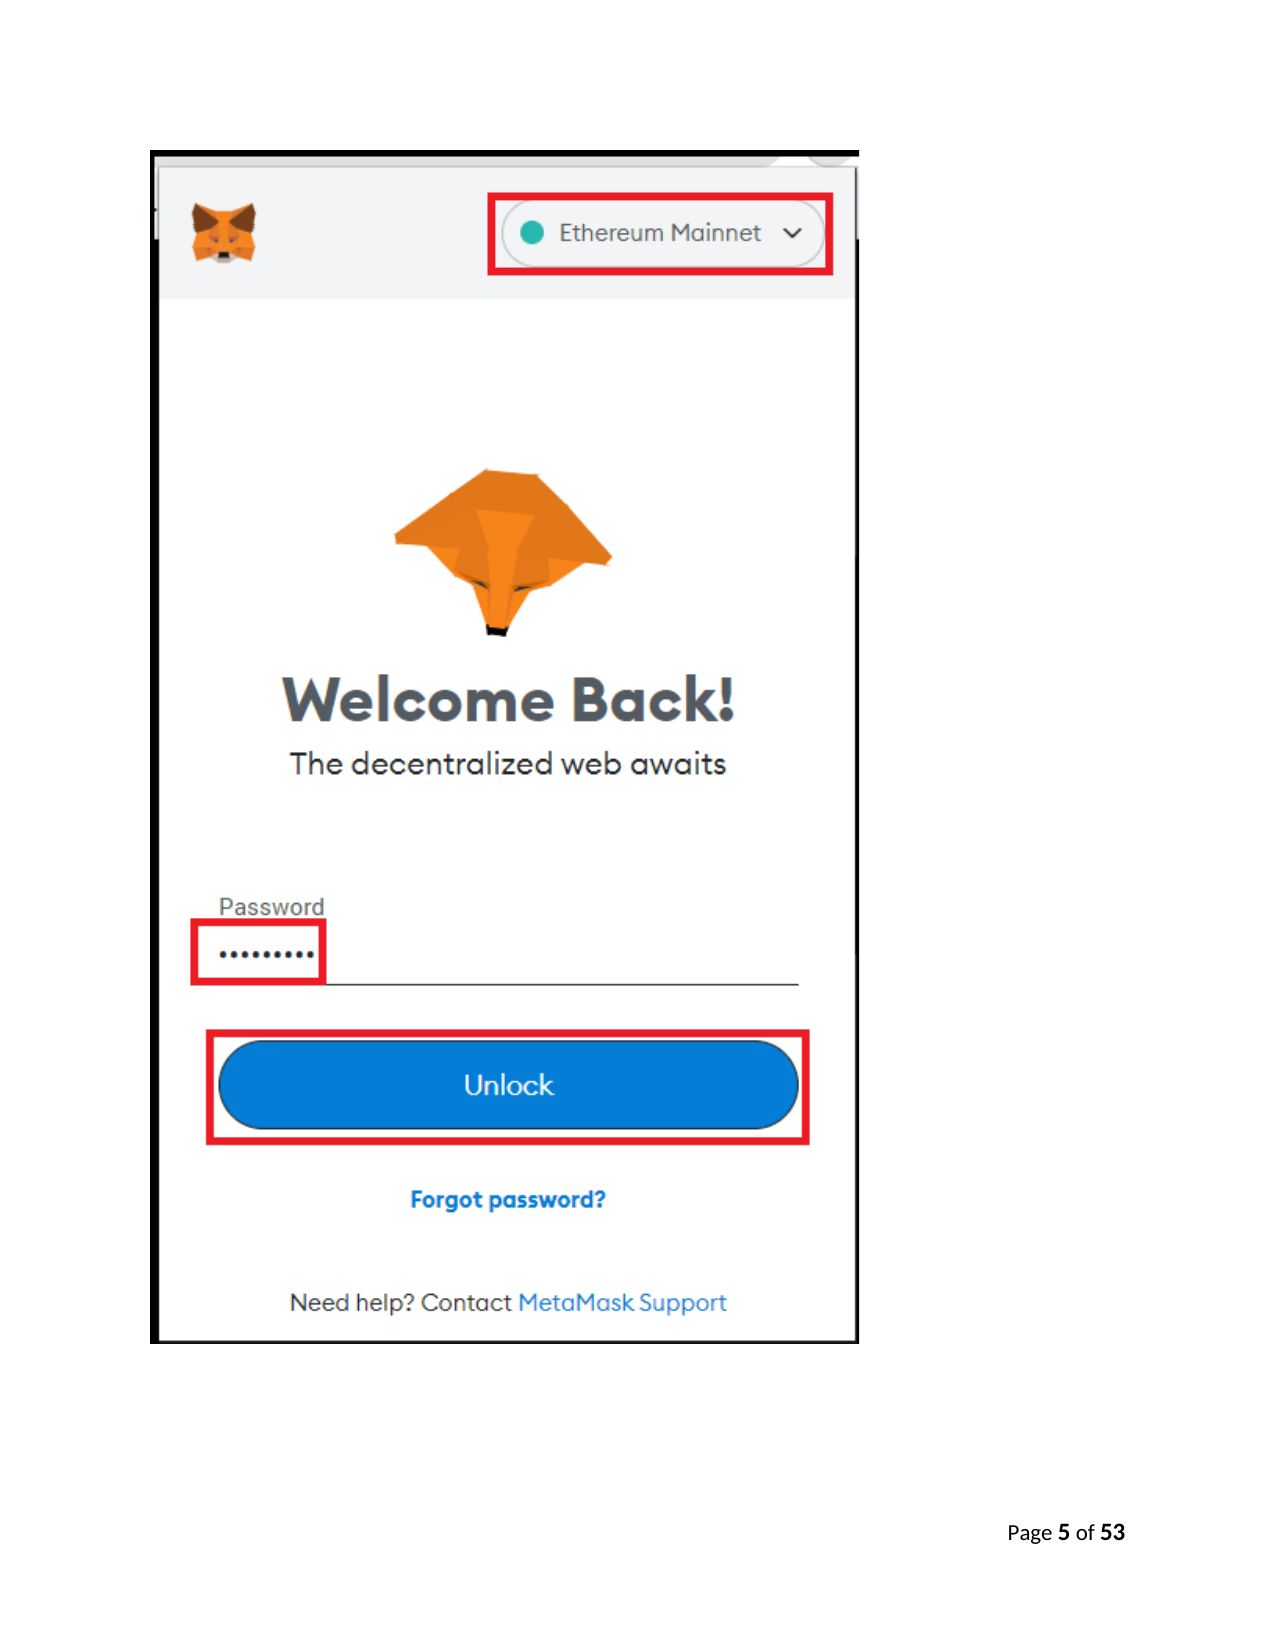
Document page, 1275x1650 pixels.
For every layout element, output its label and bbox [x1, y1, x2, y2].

picture [150, 150, 860, 1344]
